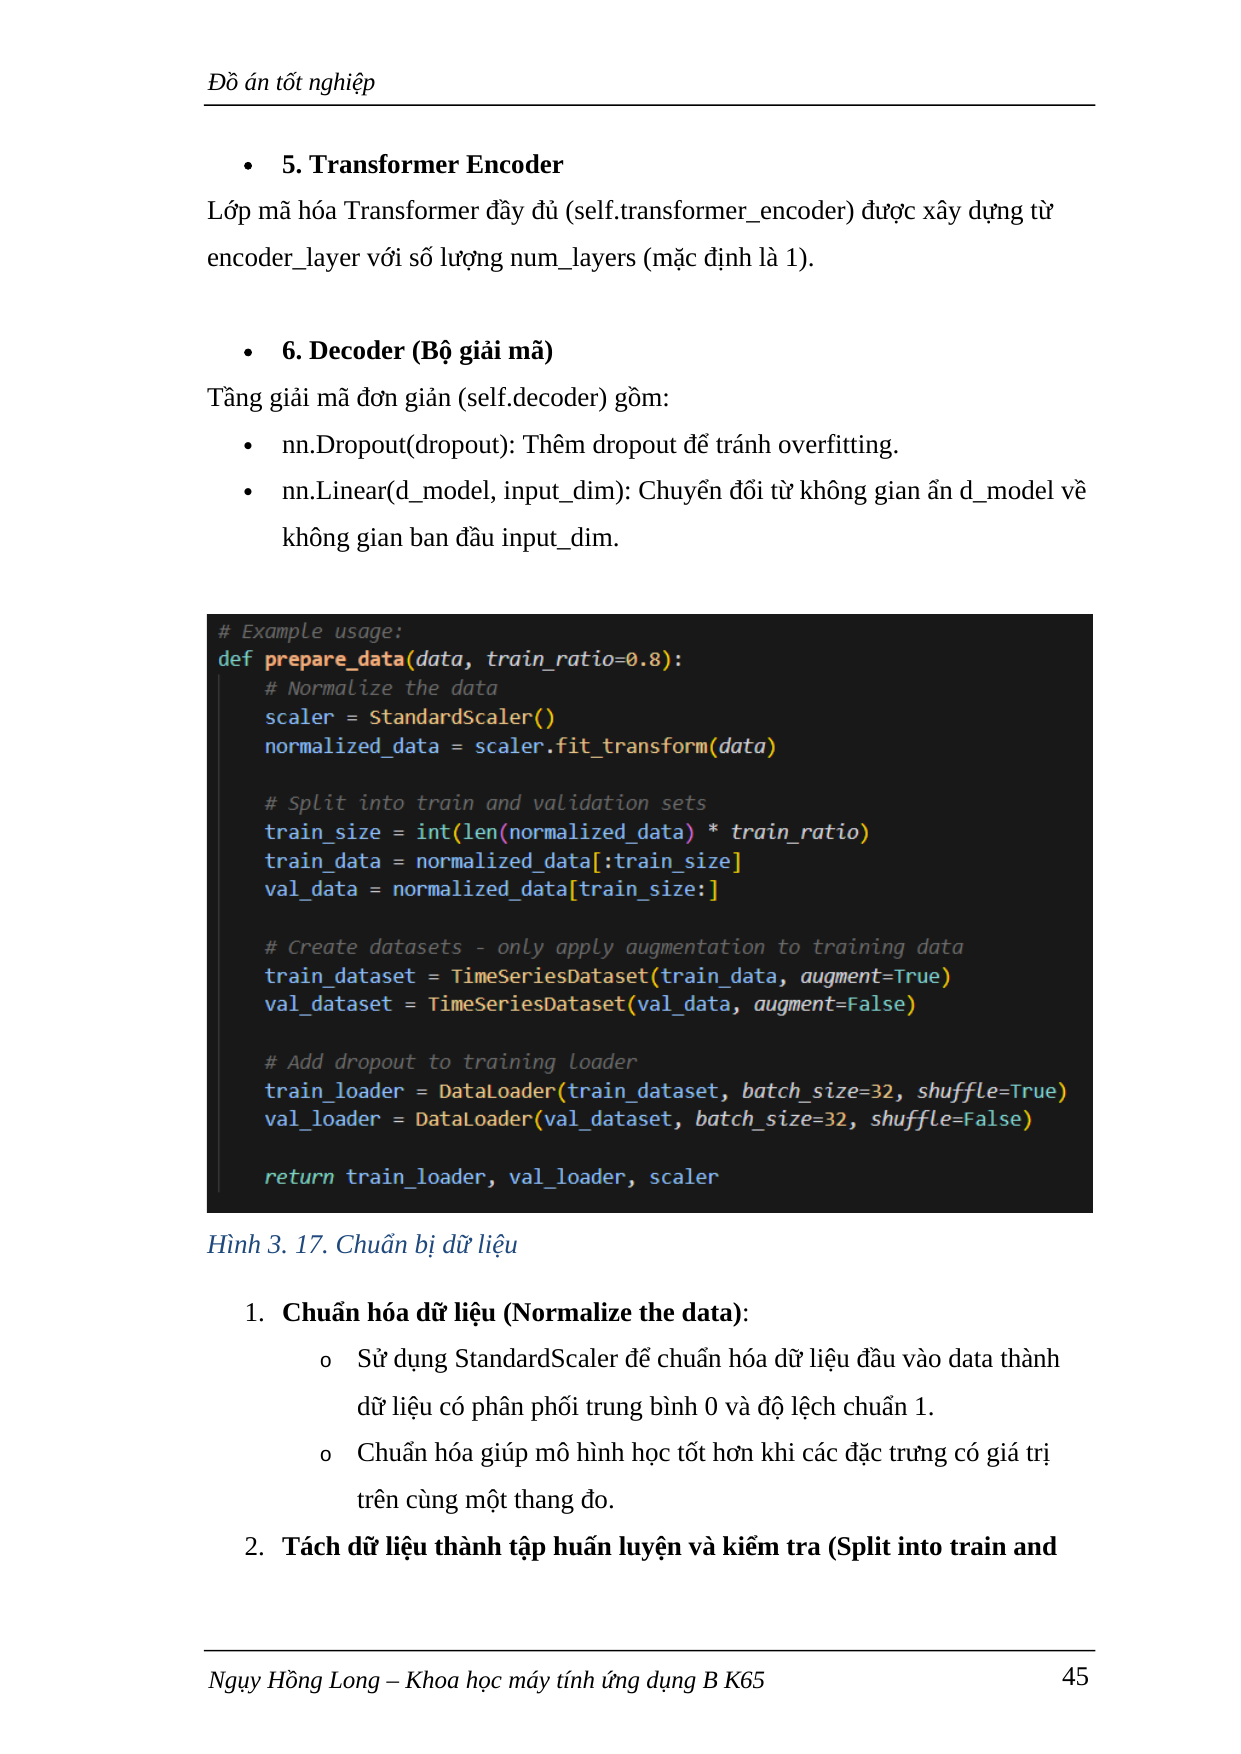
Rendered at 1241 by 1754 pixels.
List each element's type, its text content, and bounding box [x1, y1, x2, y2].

text Tầng giải mã đơn giản (self.decoder) gồm: [207, 381, 1092, 412]
list 6. Decoder (Bộ giải mã) [244, 334, 1092, 366]
list Chuẩn hóa dữ liệu (Normalize the data): [244, 1296, 1092, 1327]
list nn.Dropout(dropout): Thêm dropout để tránh overfitting. [244, 428, 1092, 459]
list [244, 1530, 1092, 1561]
picture [206, 614, 1093, 1213]
list 5. Transformer Encoder [244, 148, 1092, 179]
list Sử dụng StandardScaler để chuẩn hóa dữ liệu đầu vào data thành dữ liệu có phân phối trung bình 0 và độ lệch chuẩn 1. [319, 1342, 1092, 1421]
list nn.Linear(d_model, input_dim): Chuyển đổi từ không gian ẩn d_model về không gian ban đầu input_dim. [244, 474, 1092, 552]
list Chuẩn hóa giúp mô hình học tốt hơn khi các đặc trưng có giá trị trên cùng một thang đo. [319, 1436, 1092, 1514]
text Hình 3. 17. Chuẩn bị dữ liệu [207, 1228, 1092, 1259]
text Lớp mã hóa Transformer đầy đủ (self.transformer_encoder) được xây dựng từ encoder_layer với số lượng num_layers (mặc định là 1). [207, 194, 1092, 272]
